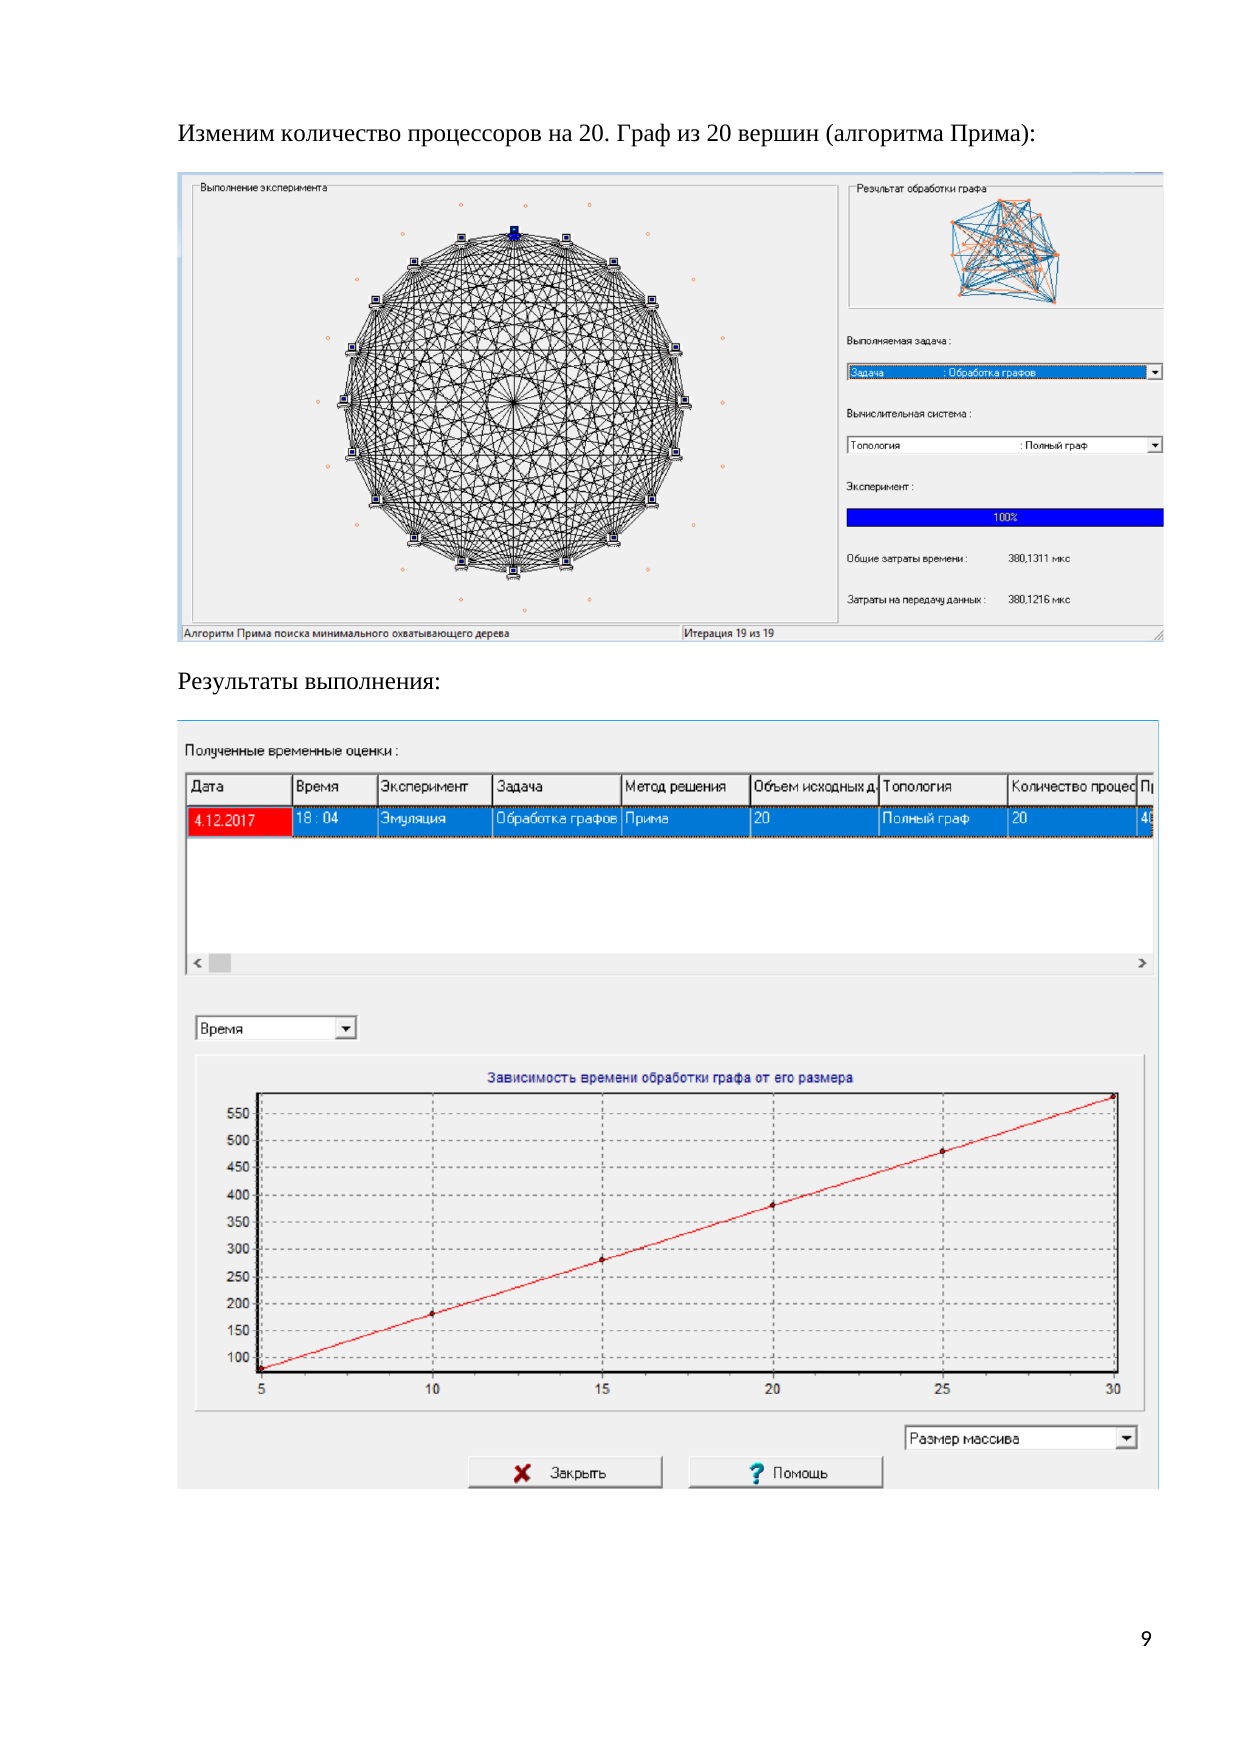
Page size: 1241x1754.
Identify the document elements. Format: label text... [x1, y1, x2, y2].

text Изменим количество процессоров на 20. Граф из 20 вершин (алгоритма Прима): [177, 118, 1152, 147]
picture [177, 172, 1164, 642]
picture [177, 720, 1159, 1489]
text Результаты выполнения: [177, 666, 1152, 695]
